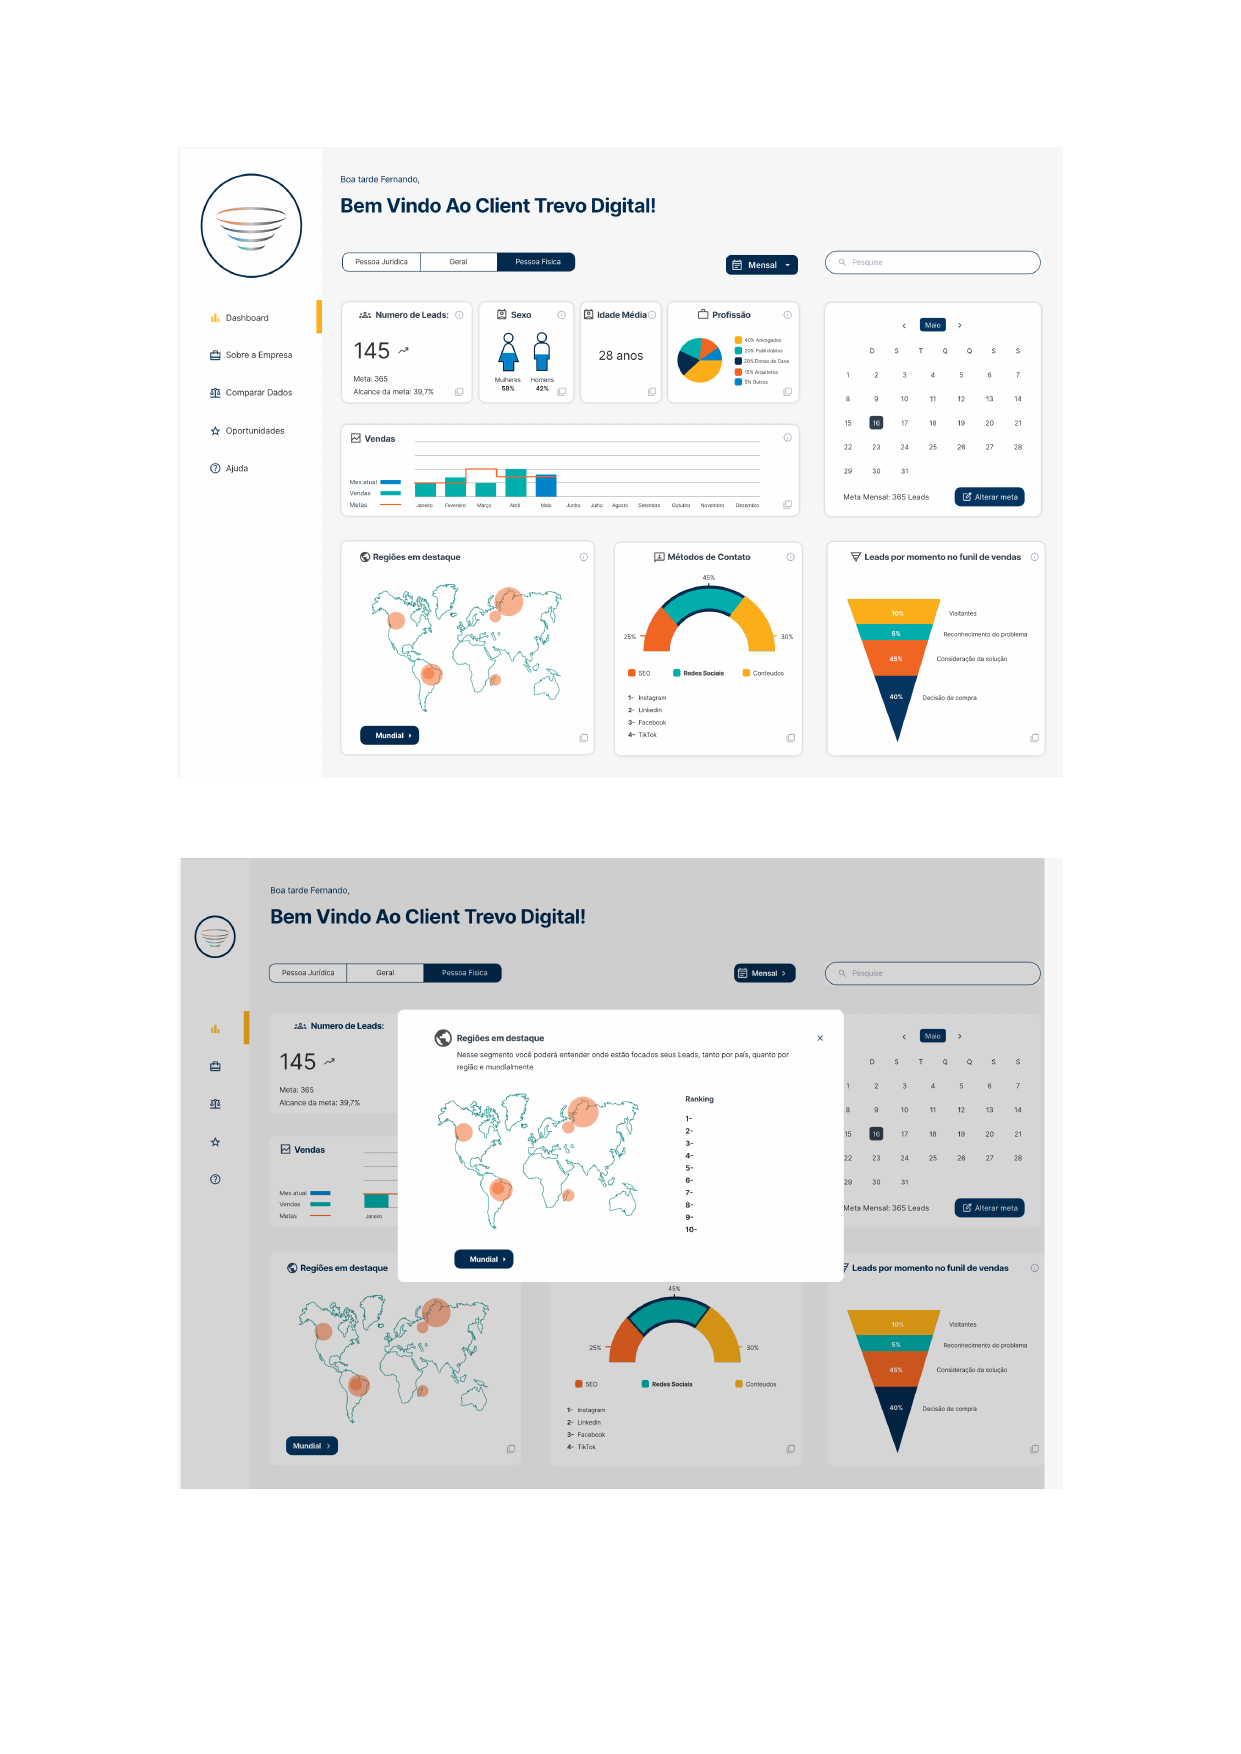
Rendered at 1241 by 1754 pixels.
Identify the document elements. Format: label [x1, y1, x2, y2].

picture [177, 858, 1063, 1489]
picture [177, 147, 1063, 778]
